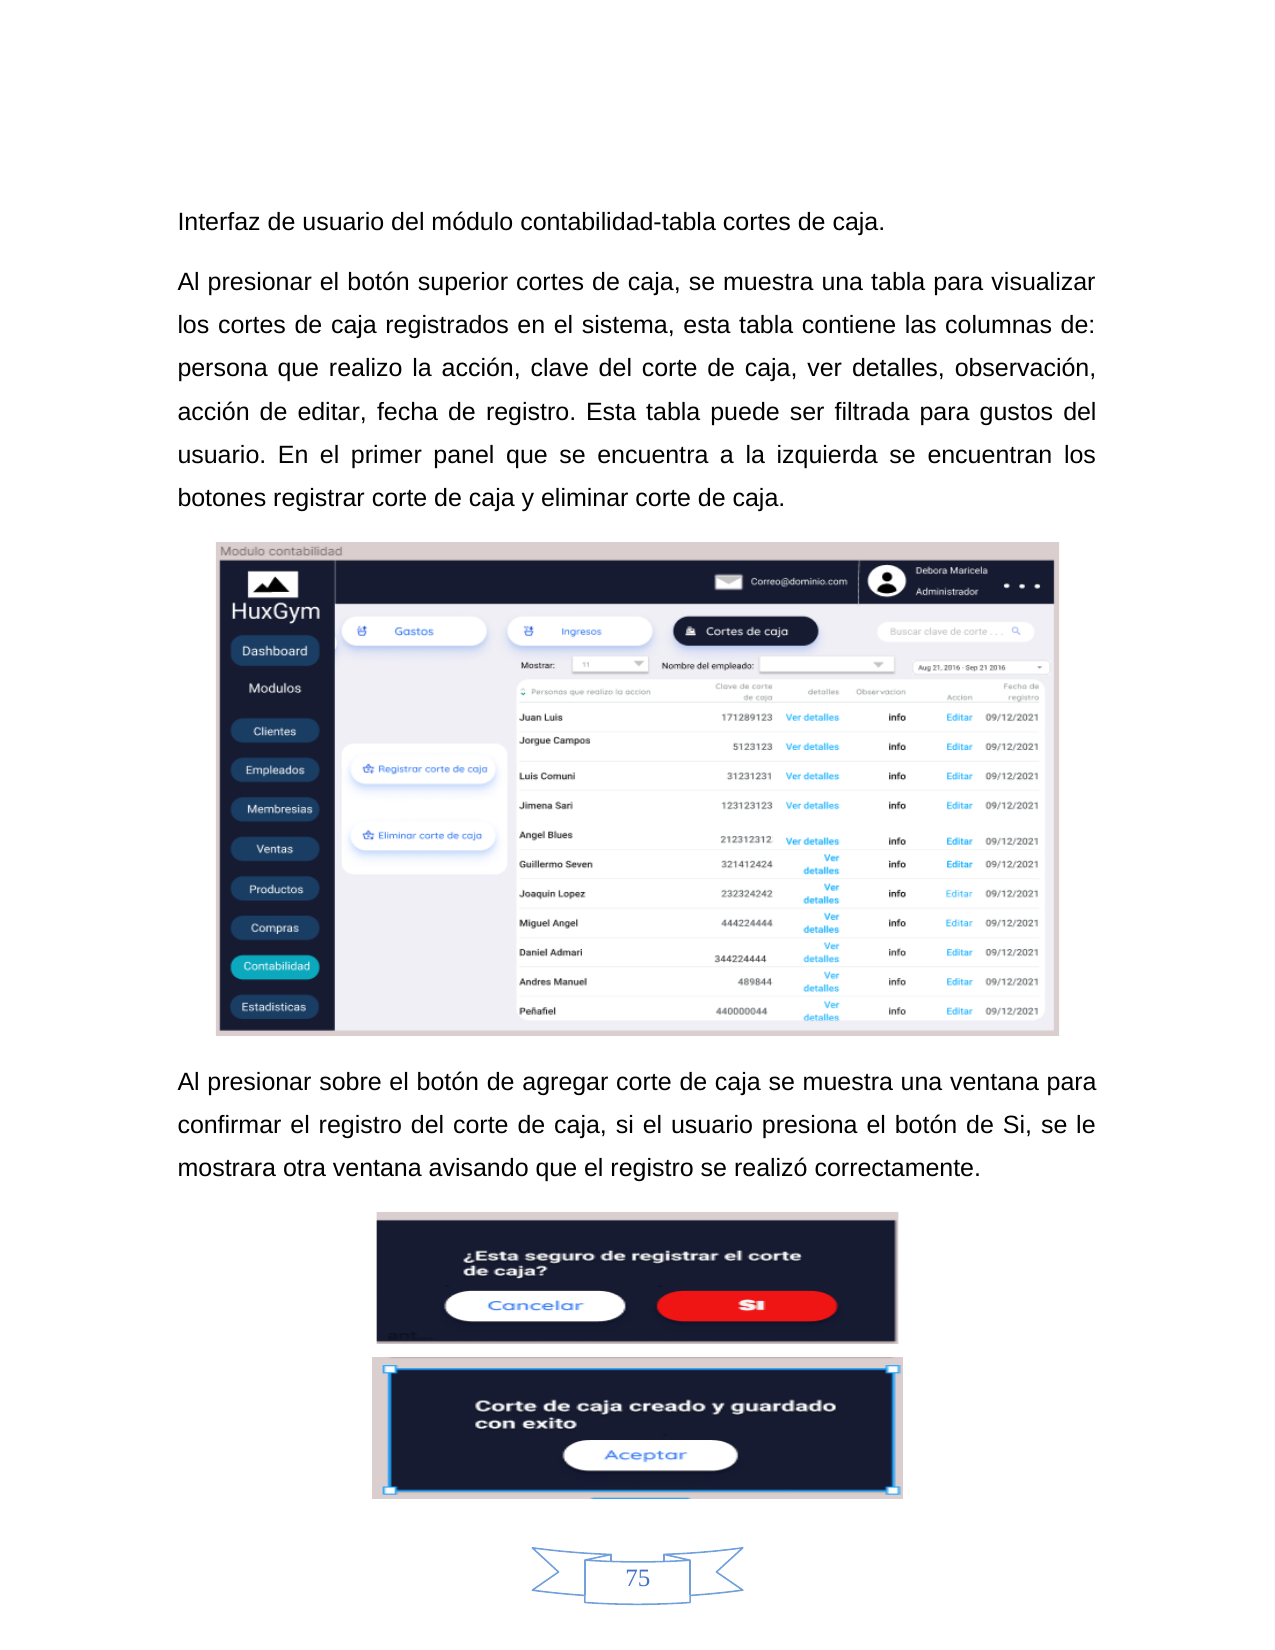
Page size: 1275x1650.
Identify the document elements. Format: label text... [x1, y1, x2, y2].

text Al presionar el botón superior cortes de caja, se muestra una tabla para visualizar los cortes de caja registrados en el sistema, esta tabla contiene las columnas de: persona que realizo la acción, clave del corte de caja, ver detalles, observación, acción de editar, fecha de registro. Esta tabla puede ser filtrada para gustos del usuario. En el primer panel que se encuentra a la izquierda se encuentran los botones registrar corte de caja y eliminar corte de caja. [177, 267, 1098, 512]
picture [215, 542, 1060, 1036]
text Al presionar sobre el botón de agregar corte de caja se muestra una ventana para confirmar el registro del corte de caja, si el usuario presiona el botón de Si, se le mostrara otra ventana avisando que el registro se realizó correctamente. [177, 1067, 1098, 1182]
picture [372, 1357, 903, 1499]
text Interfaz de usuario del módulo contabilidad-tabla cortes de caja. [177, 207, 1098, 236]
picture [376, 1212, 899, 1344]
